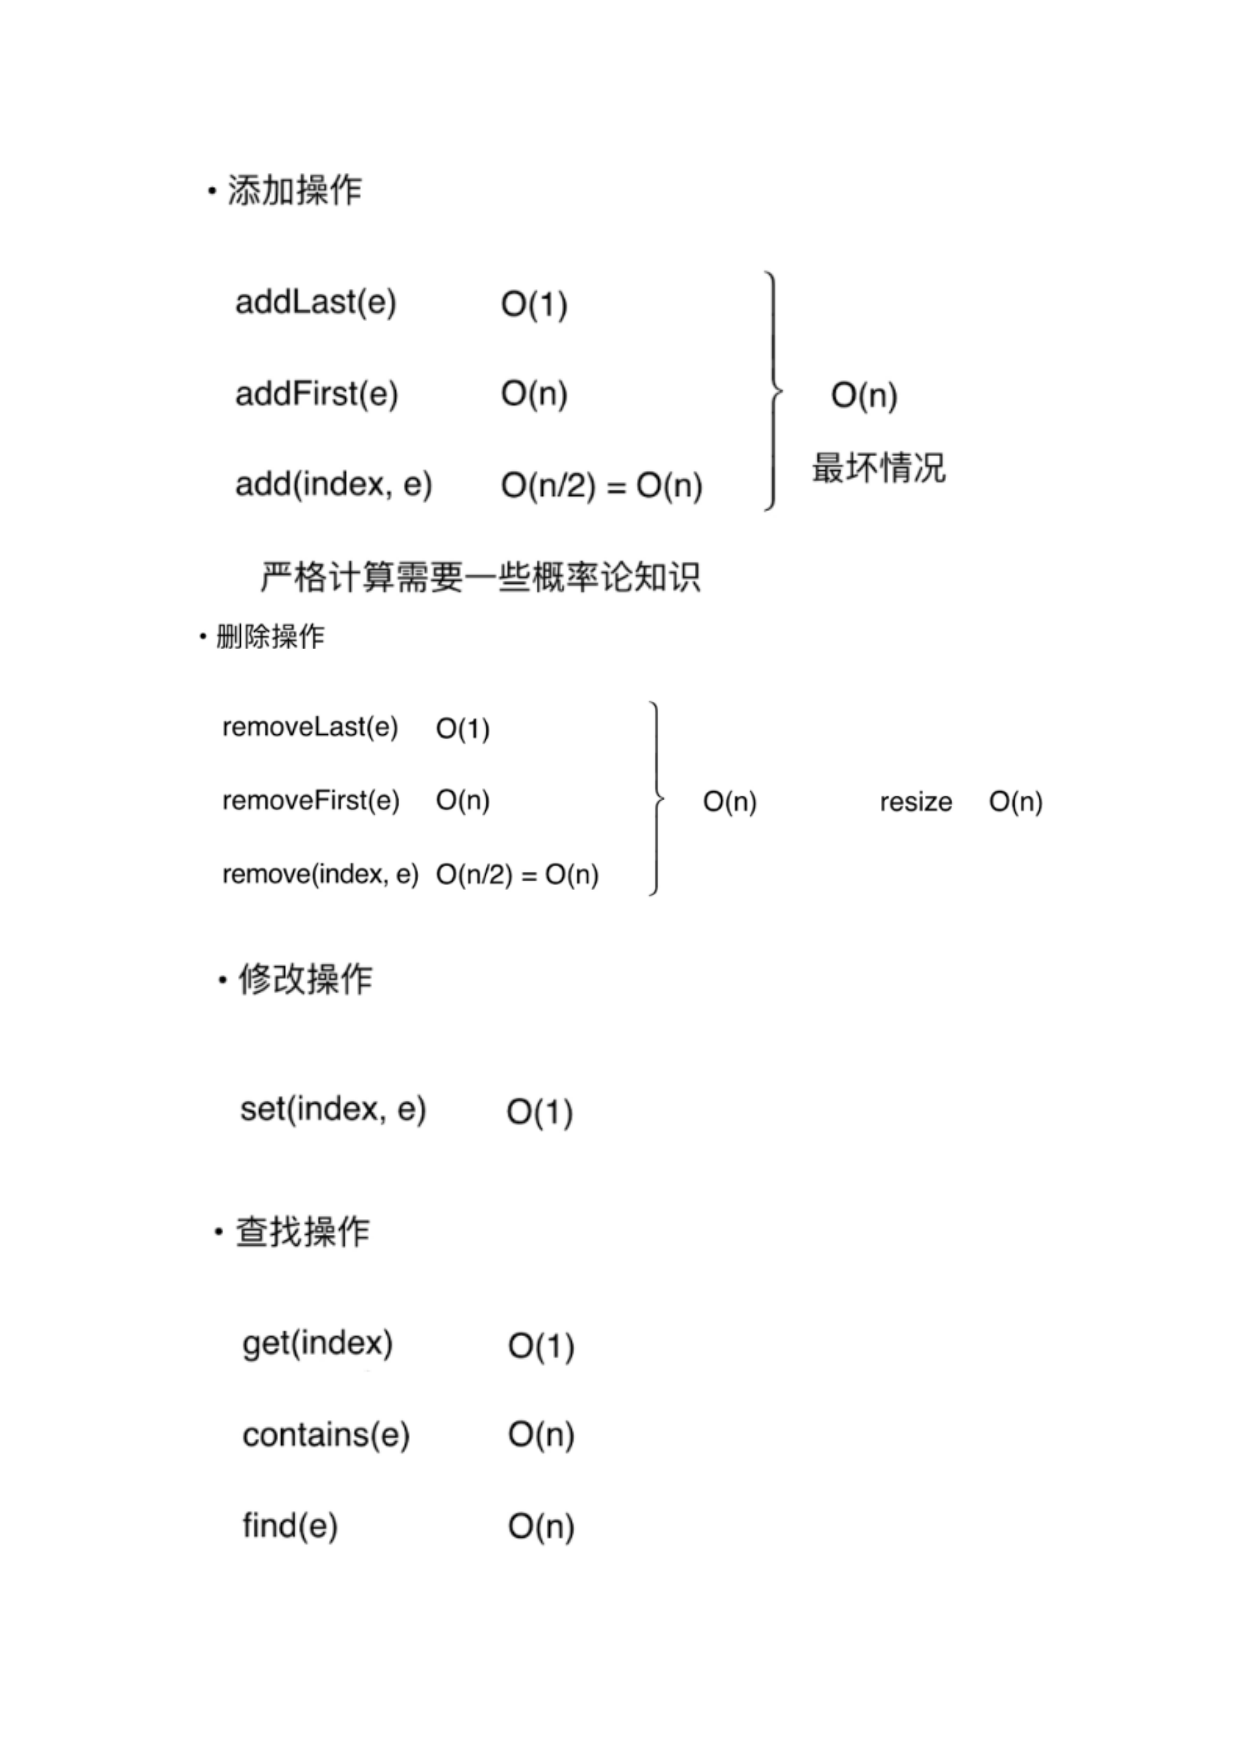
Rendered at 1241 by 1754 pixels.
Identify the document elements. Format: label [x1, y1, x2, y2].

picture [187, 162, 960, 616]
picture [187, 617, 1053, 909]
picture [187, 942, 596, 1155]
picture [187, 1202, 596, 1562]
